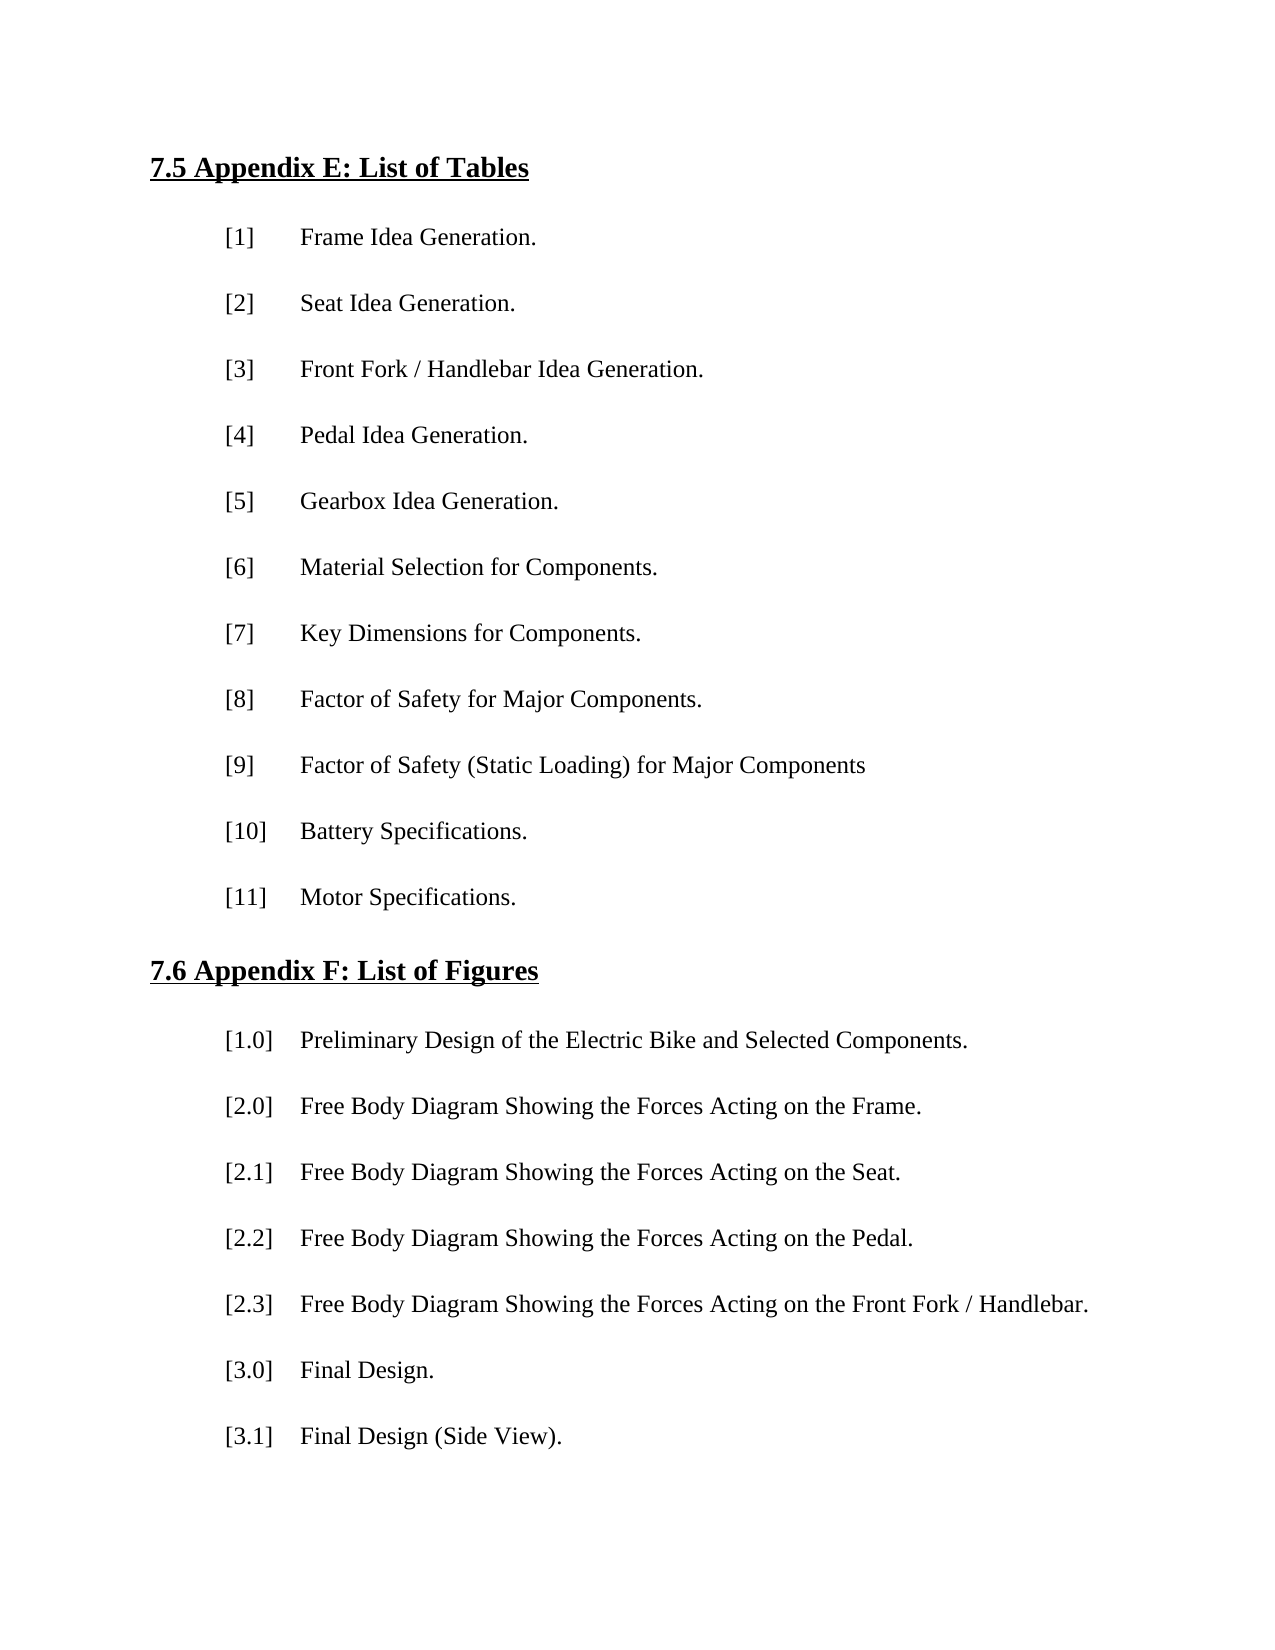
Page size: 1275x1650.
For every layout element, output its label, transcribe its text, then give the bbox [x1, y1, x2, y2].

text [11] Motor Specifications. [150, 882, 1125, 911]
text [5] Gearbox Idea Generation. [150, 486, 1125, 514]
text [2.1] Free Body Diagram Showing the Forces Acting on the Seat. [150, 1157, 1125, 1186]
subtitle 7.5 Appendix E: List of Tables [150, 150, 1125, 183]
text [2.2] Free Body Diagram Showing the Forces Acting on the Pedal. [150, 1223, 1125, 1252]
text [3] Front Fork / Handlebar Idea Generation. [150, 354, 1125, 382]
text [7] Key Dimensions for Components. [150, 618, 1125, 647]
text [8] Factor of Safety for Major Components. [150, 684, 1125, 713]
text [10] Battery Specifications. [150, 816, 1125, 845]
text [6] Material Selection for Components. [150, 552, 1125, 581]
text [9] Factor of Safety (Static Loading) for Major Components [150, 750, 1125, 779]
text [3.0] Final Design. [150, 1355, 1125, 1384]
text [3.1] Final Design (Side View). [150, 1421, 1125, 1450]
text [2] Seat Idea Generation. [150, 288, 1125, 316]
subtitle 7.6 Appendix F: List of Figures [150, 953, 1125, 987]
text [2.3] Free Body Diagram Showing the Forces Acting on the Front Fork / Handlebar. [150, 1289, 1125, 1318]
text [1] Frame Idea Generation. [150, 222, 1125, 250]
text [2.0] Free Body Diagram Showing the Forces Acting on the Frame. [150, 1091, 1125, 1120]
text [1.0] Preliminary Design of the Electric Bike and Selected Components. [150, 1025, 1125, 1054]
text [4] Pedal Idea Generation. [150, 420, 1125, 448]
